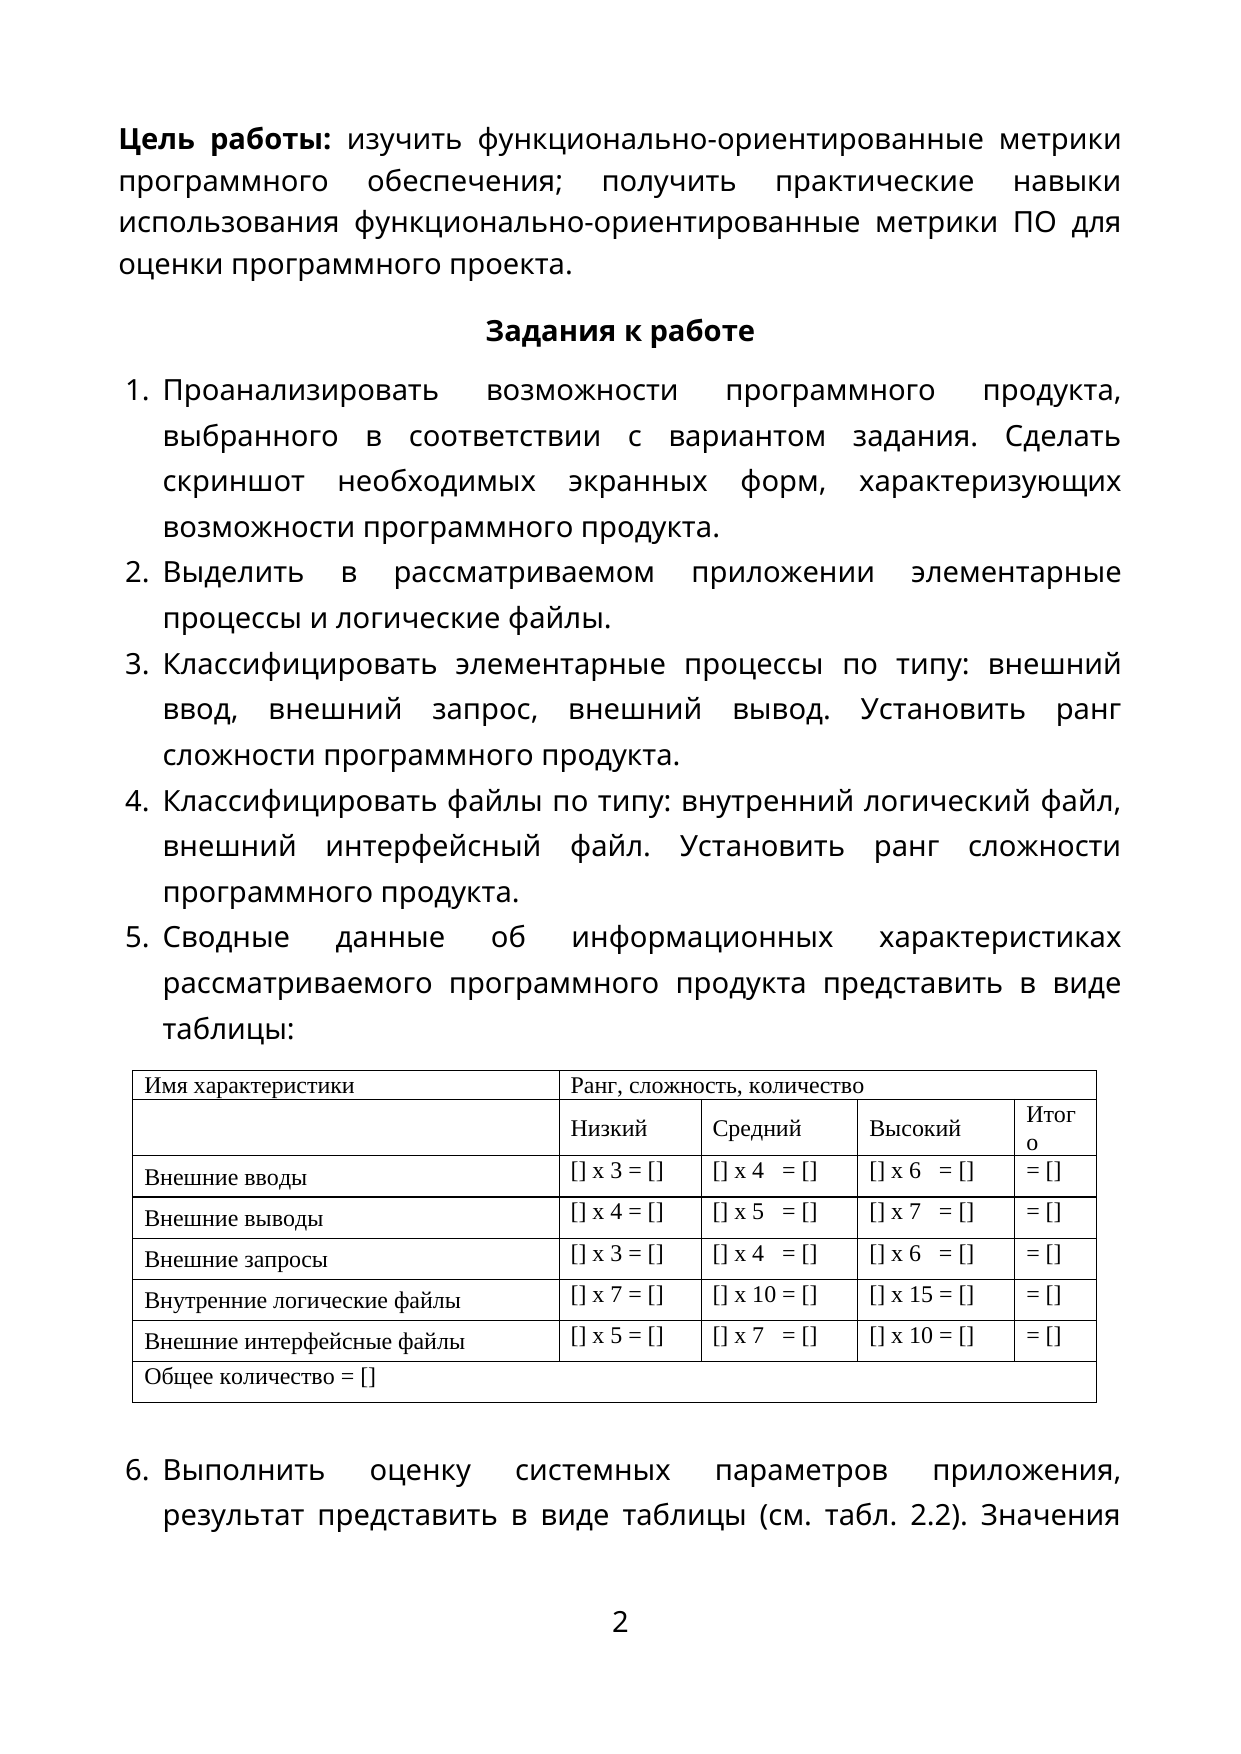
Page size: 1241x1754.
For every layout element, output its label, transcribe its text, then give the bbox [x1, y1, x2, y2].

table_header Имя характеристики [133, 1071, 559, 1099]
list Выделить в рассматриваемом приложении элементарные процессы и логические файлы. [125, 552, 1122, 637]
table_cell Низкий [560, 1100, 701, 1155]
table_cell = [] [1015, 1321, 1096, 1361]
table_cell Внешние вводы [133, 1156, 559, 1196]
table_cell Высокий [858, 1100, 1014, 1155]
list Сводные данные об информационных характеристиках рассматриваемого программного продукта представить в виде таблицы: [125, 917, 1122, 1048]
table_cell [] x 7 = [] [858, 1198, 1014, 1237]
table_cell [] x 7 = [] [702, 1321, 857, 1361]
table_cell Внешние запросы [133, 1239, 559, 1279]
text Цель работы: изучить функционально-ориентированные метрики программного обеспечения; получить практические навыки использования функционально-ориентированные метрики ПО для оценки программного проекта. [118, 118, 1122, 283]
table_cell [] x 15 = [] [858, 1280, 1014, 1320]
text Задания к работе [118, 310, 1122, 349]
table_cell = [] [1015, 1156, 1096, 1196]
list Проанализировать возможности программного продукта, выбранного в соответствии с вариантом задания. Сделать скриншот необходимых экранных форм, характеризующих возможности программного продукта. [125, 369, 1122, 546]
table_cell [133, 1100, 559, 1155]
table_cell [] х 10 = [] [702, 1280, 857, 1320]
table_cell = [] [1015, 1280, 1096, 1320]
table_cell Средний [702, 1100, 857, 1155]
table_cell [] x 4 = [] [702, 1239, 857, 1279]
table_cell [] x 4 = [] [702, 1156, 857, 1196]
table_cell Итого [1015, 1100, 1096, 1155]
table_cell [] x 5 = [] [560, 1321, 701, 1361]
table_cell [] х 10 = [] [858, 1321, 1014, 1361]
table_cell Внешние выводы [133, 1198, 559, 1237]
table_cell [] x 6 = [] [858, 1239, 1014, 1279]
table_cell Общее количество = [] [133, 1362, 1096, 1402]
list Классифицировать элементарные процессы по типу: внешний ввод, внешний запрос, внешний вывод. Установить ранг сложности программного продукта. [125, 643, 1122, 774]
table_header Ранг, сложность, количество [560, 1071, 1096, 1099]
table_cell [] x 3 = [] [560, 1156, 701, 1196]
table_cell = [] [1015, 1198, 1096, 1237]
table_cell [] х 6 = [] [858, 1156, 1014, 1196]
table_cell = [] [1015, 1239, 1096, 1279]
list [125, 1449, 1122, 1534]
list Классифицировать файлы по типу: внутренний логический файл, внешний интерфейсный файл. Установить ранг сложности программного продукта. [125, 780, 1122, 911]
table_cell Внутренние логические файлы [133, 1280, 559, 1320]
table_cell [] x 4 = [] [560, 1198, 701, 1237]
table_cell Внешние интерфейсные файлы [133, 1321, 559, 1361]
table_cell [] x 3 = [] [560, 1239, 701, 1279]
table_cell [] x 5 = [] [702, 1198, 857, 1237]
table_cell [] x 7 = [] [560, 1280, 701, 1320]
